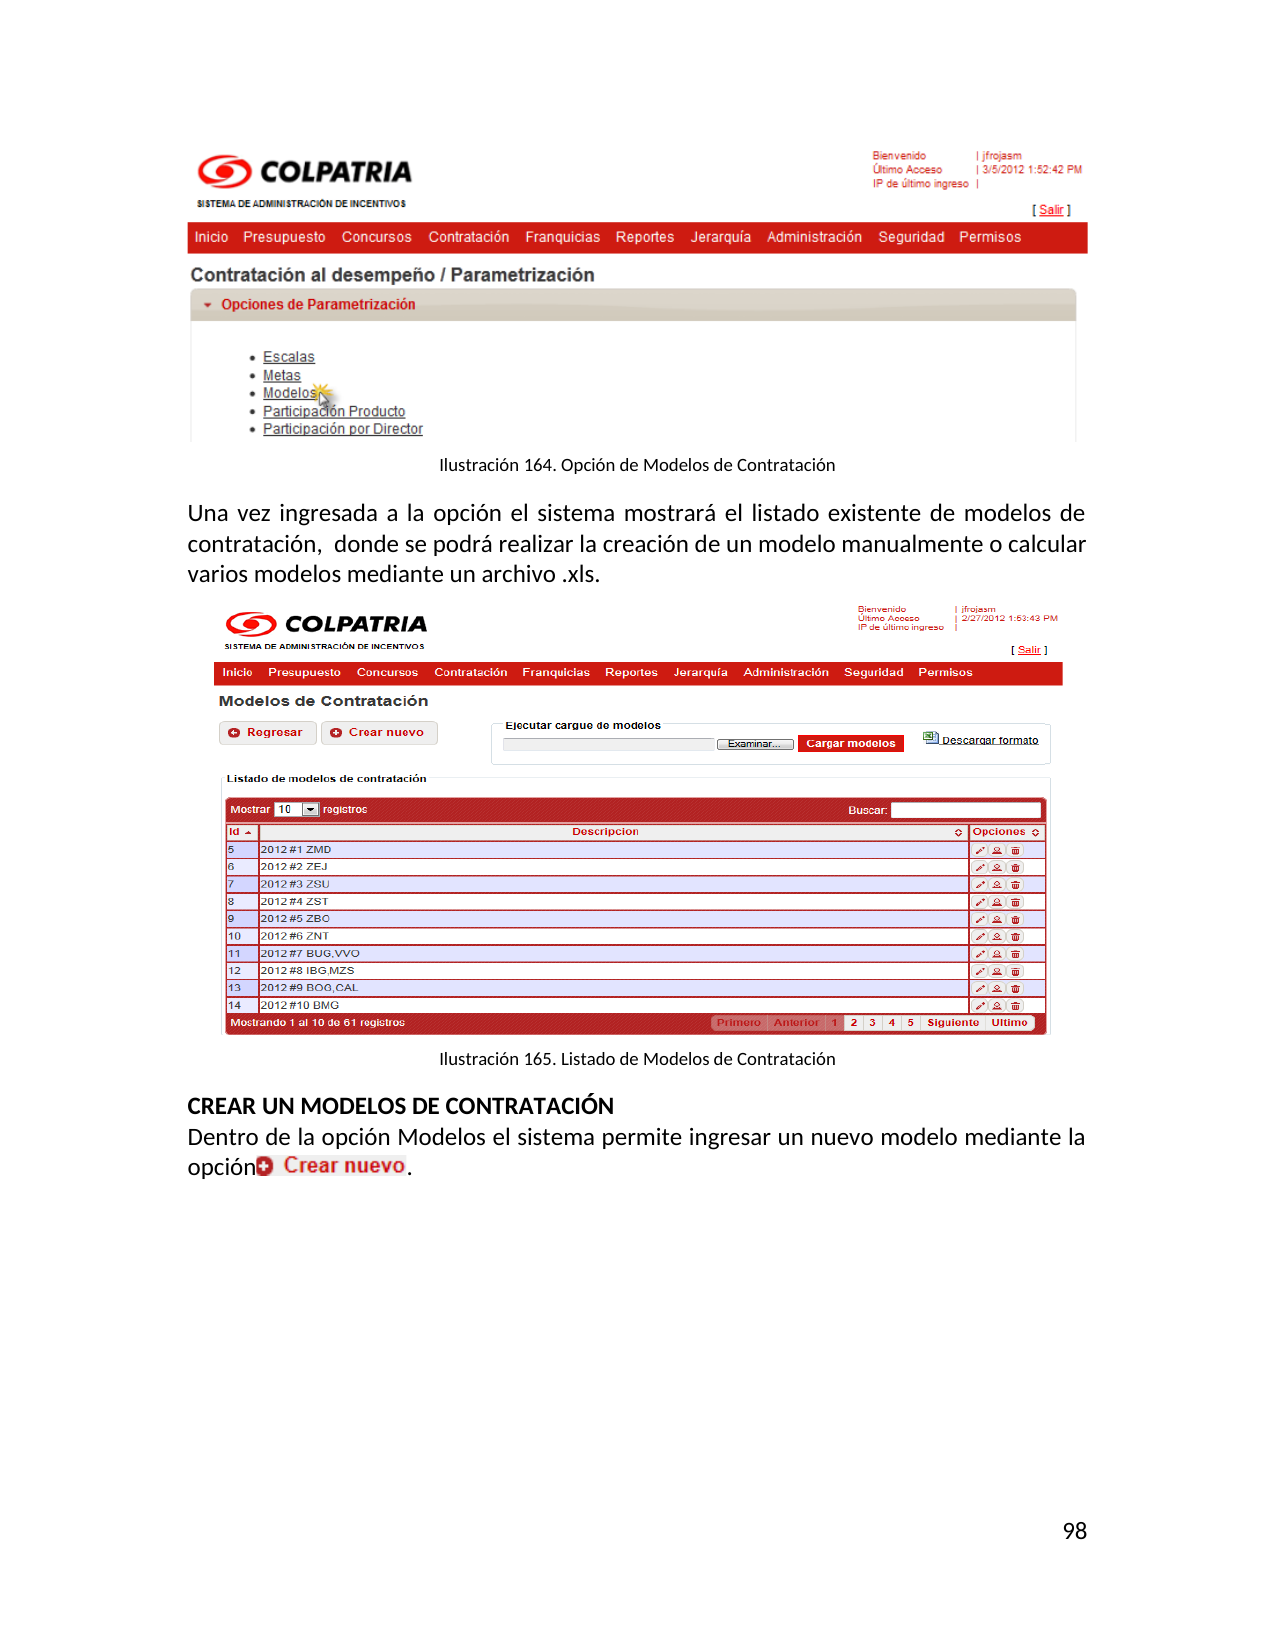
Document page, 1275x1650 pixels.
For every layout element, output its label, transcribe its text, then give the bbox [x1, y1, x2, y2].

picture [187, 150, 1088, 442]
text Ilustración 165. Listado de Modelos de Contratación [187, 1047, 1087, 1070]
text Una vez ingresada a la opción el sistema mostrará el listado existente de modelos de contratación, donde se podrá realizar la creación de un modelo manualmente o calcular varios modelos mediante un archivo .xls. [187, 497, 1087, 589]
picture [212, 601, 1063, 1035]
text Ilustración 164. Opción de Modelos de Contratación [187, 454, 1087, 477]
text CREAR UN MODELOS DE CONTRATACIÓN [187, 1091, 1087, 1121]
picture [256, 1155, 407, 1176]
text Dentro de la opción Modelos el sistema permite ingresar un nuevo modelo mediante la opción. [187, 1121, 1087, 1182]
